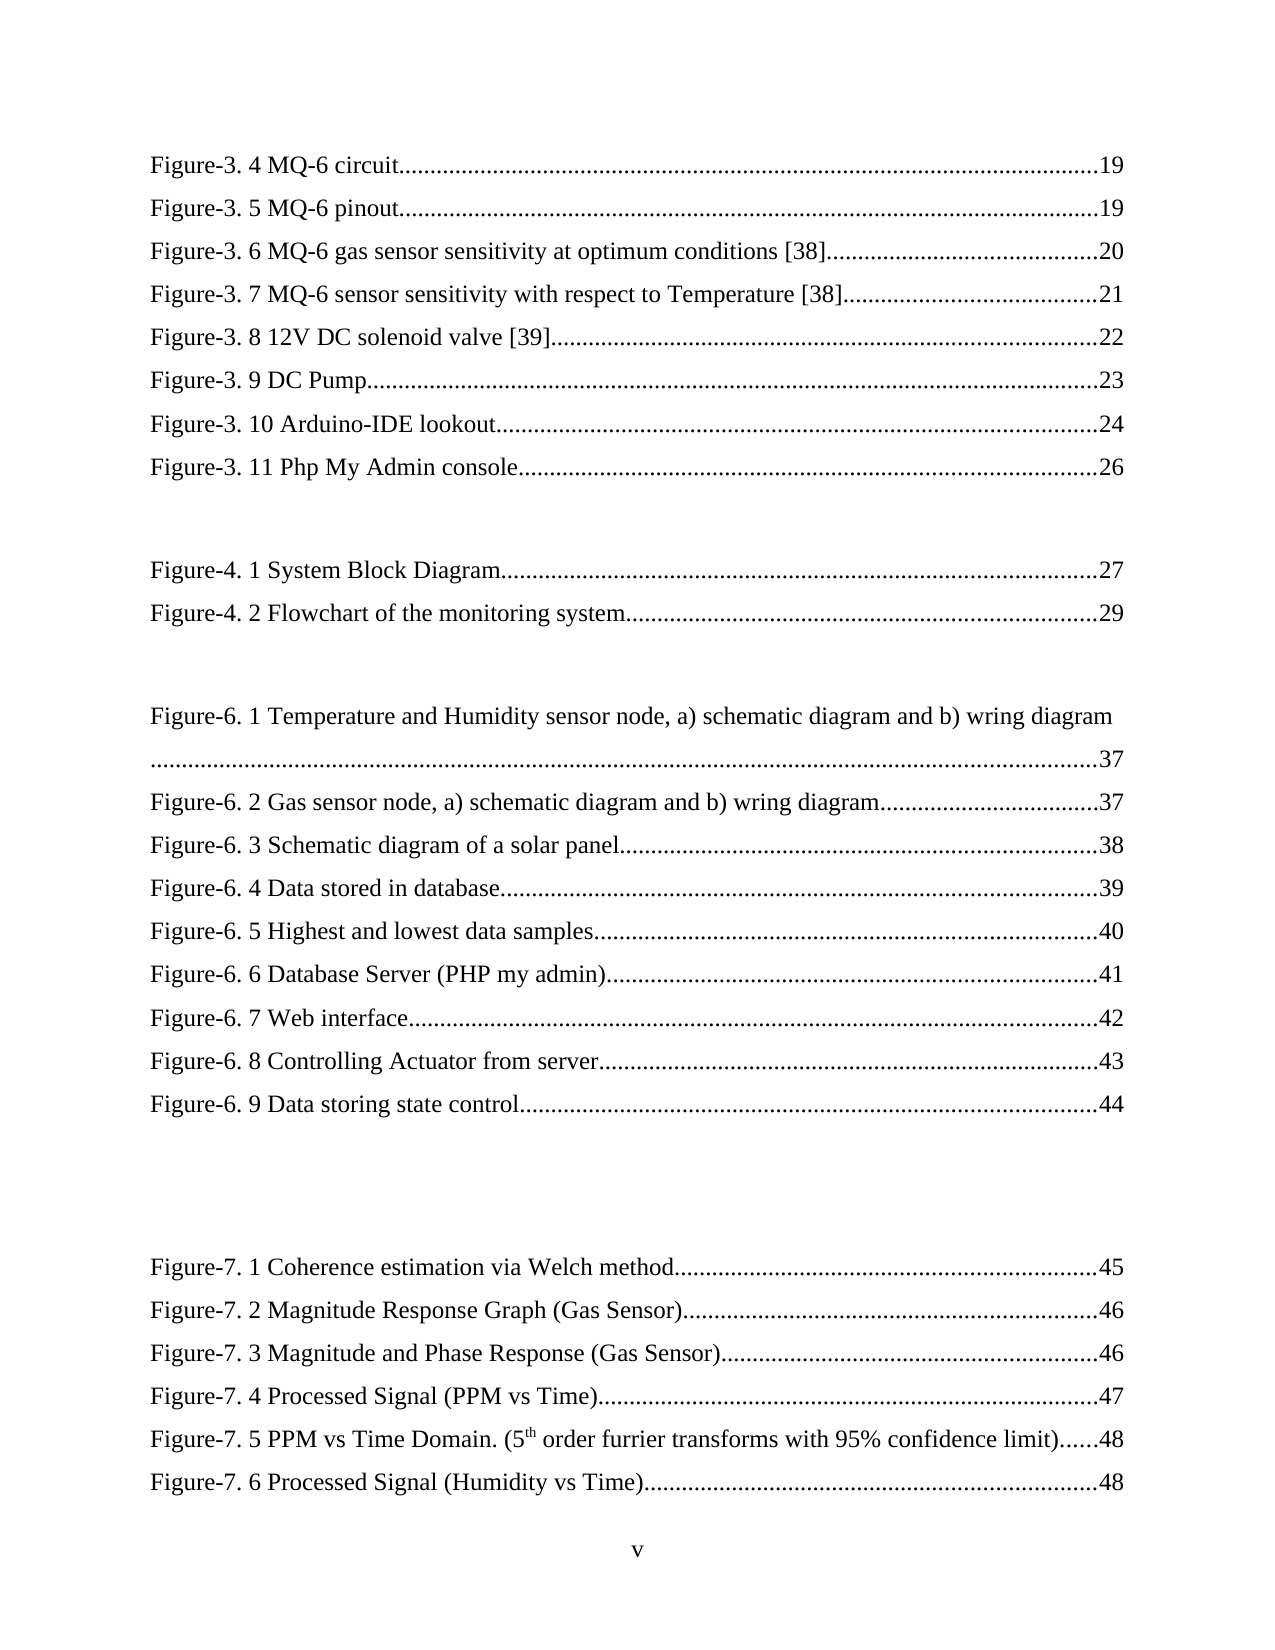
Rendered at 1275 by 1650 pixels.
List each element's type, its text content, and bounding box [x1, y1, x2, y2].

text Figure-7. 2 Magnitude Response Graph (Gas Sensor) 46 [150, 1295, 1125, 1323]
text Figure-3. 8 12V DC solenoid valve [39]. 22 [150, 322, 1125, 351]
text Figure-3. 6 MQ-6 gas sensor sensitivity at optimum conditions [38]. 20 [150, 236, 1125, 265]
text Figure-6. 3 Schematic diagram of a solar panel 38 [150, 830, 1125, 859]
text Figure-3. 9 DC Pump 23 [150, 366, 1125, 394]
text Figure-6. 7 Web interface 42 [150, 1003, 1125, 1031]
text Figure-7. 4 Processed Signal (PPM vs Time) 47 [150, 1381, 1125, 1410]
text Figure-6. 9 Data storing state control 44 [150, 1089, 1125, 1118]
text Figure-4. 1 System Block Diagram 27 [150, 555, 1125, 583]
text Figure-3. 7 MQ-6 sensor sensitivity with respect to Temperature [38]. 21 [150, 279, 1125, 308]
text Figure-6. 4 Data stored in database. 39 [150, 873, 1125, 902]
text Figure-7. 6 Processed Signal (Humidity vs Time) 48 [150, 1467, 1125, 1496]
text Figure-7. 1 Coherence estimation via Welch method 45 [150, 1252, 1125, 1280]
text Figure-4. 2 Flowchart of the monitoring system 29 [150, 598, 1125, 627]
text Figure-6. 5 Highest and lowest data samples. 40 [150, 916, 1125, 945]
text Figure-6. 6 Database Server (PHP my admin). 41 [150, 959, 1125, 988]
text Figure-3. 4 MQ-6 circuit. 19 [150, 150, 1125, 179]
text Figure-3. 5 MQ-6 pinout. 19 [150, 193, 1125, 222]
text Figure-6. 2 Gas sensor node, a) schematic diagram and b) wring diagram 37 [150, 787, 1125, 816]
text Figure-3. 10 Arduino-IDE lookout 24 [150, 409, 1125, 437]
text Figure-7. 5 PPM vs Time Domain. (5th order furrier transforms with 95% confidence limit) 48 [150, 1424, 1125, 1453]
text Figure-3. 11 Php My Admin console 26 [150, 452, 1125, 481]
text Figure-6. 8 Controlling Actuator from server 43 [150, 1046, 1125, 1074]
text Figure-7. 3 Magnitude and Phase Response (Gas Sensor) 46 [150, 1338, 1125, 1367]
text Figure-6. 1 Temperature and Humidity sensor node, a) schematic diagram and b) wring diagram 37 [150, 701, 1125, 773]
